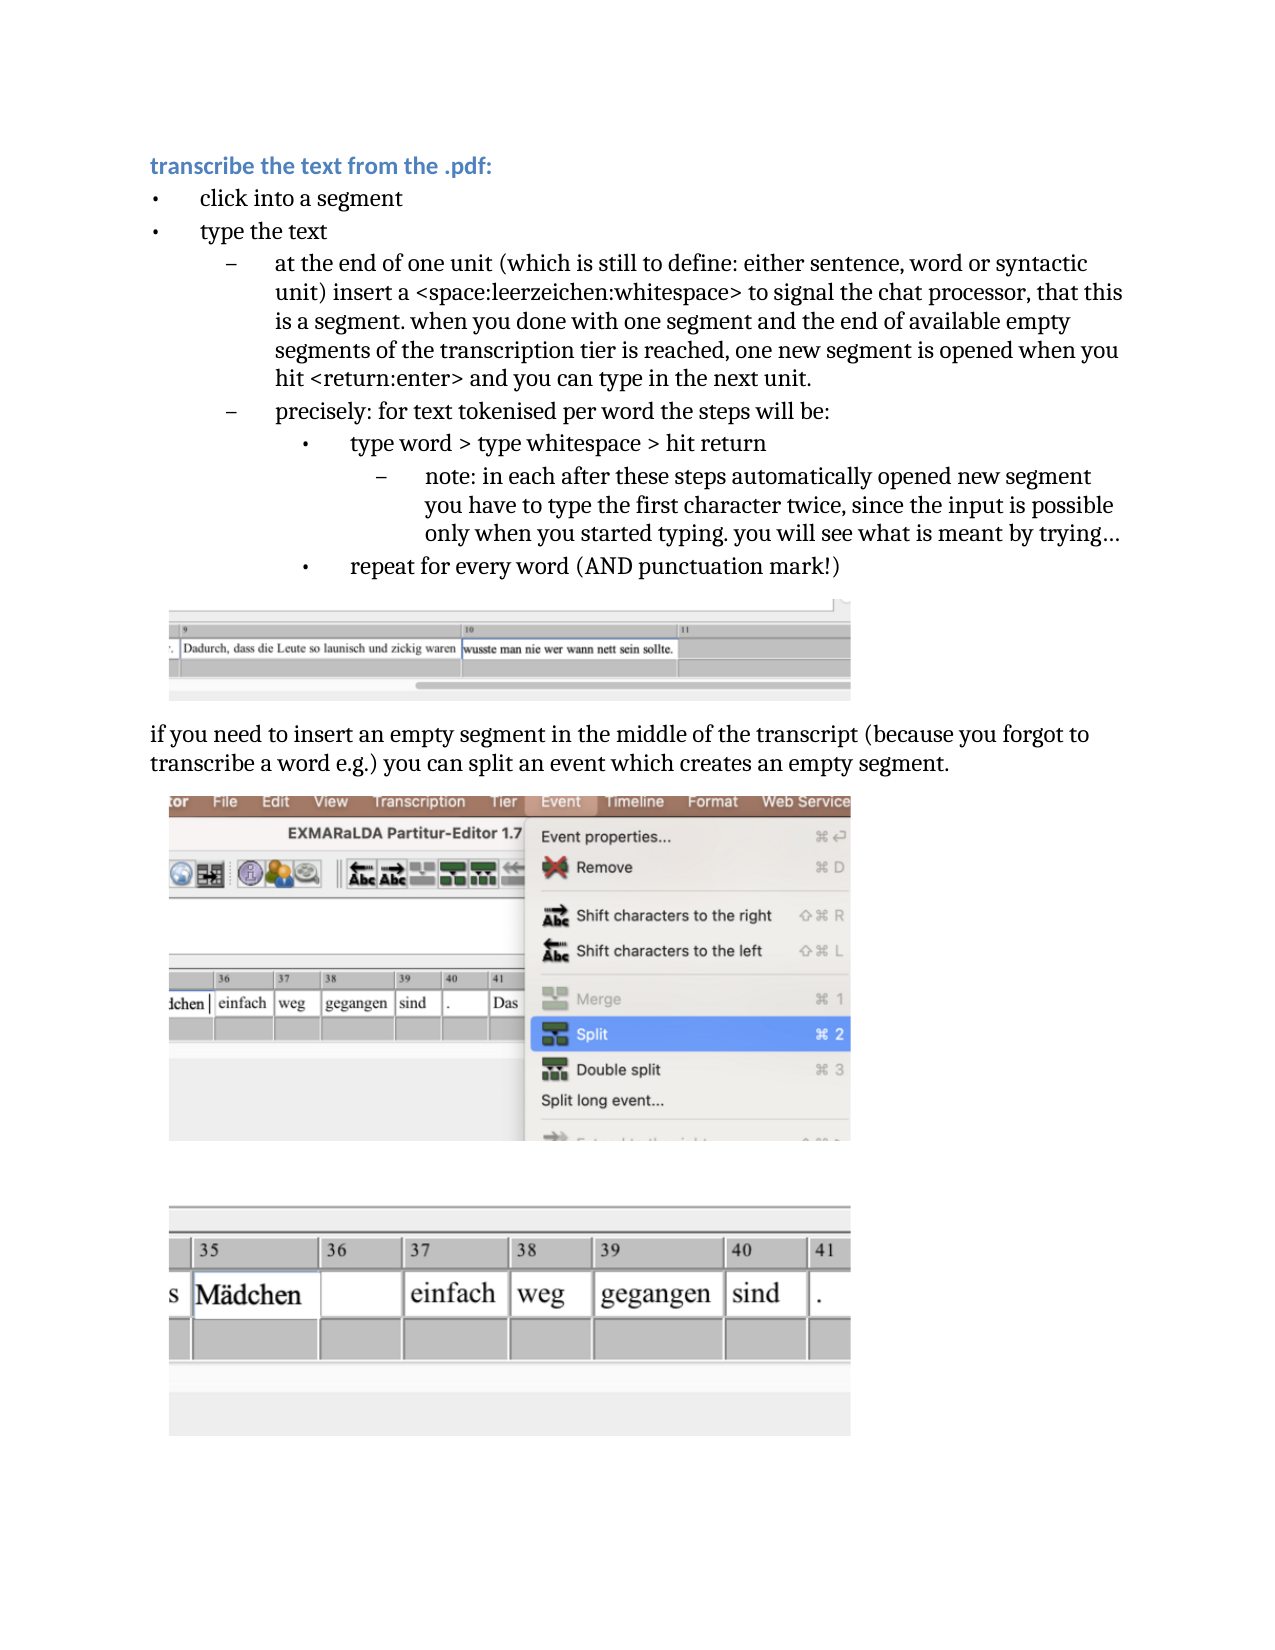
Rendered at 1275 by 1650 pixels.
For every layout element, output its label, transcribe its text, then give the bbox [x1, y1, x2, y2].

list repeat for every word (AND punctuation mark!) [300, 552, 1125, 581]
subtitle transcribe the text from the .pdf: [150, 150, 1125, 181]
picture [168, 796, 851, 1141]
list at the end of one unit (which is still to define: either sentence, word or syntactic unit) insert a <space:leerzeichen:whitespace> to signal the chat processor, that this is a segment. when you done with one segment and the end of available empty segments of the transcription tier is reached, one new segment is opened when you hit <return:enter> and you can type in the next unit. [225, 249, 1125, 393]
list precisely: for text tokenised per word the steps will be: [225, 397, 1125, 426]
list click into a segment [150, 184, 1125, 213]
list type the text [150, 217, 1125, 246]
picture [168, 599, 851, 701]
text if you need to insert an empty segment in the middle of the transcript (because you forgot to transcribe a word e.g.) you can split an event which creates an empty segment. [150, 720, 1125, 777]
picture [168, 1158, 851, 1436]
list note: in each after these steps automatically opened new segment you have to type the first character twice, since the input is possible only when you started typing. you will see what is meant by trying… [375, 462, 1125, 548]
list type word > type whitespace > hit return [300, 429, 1125, 458]
